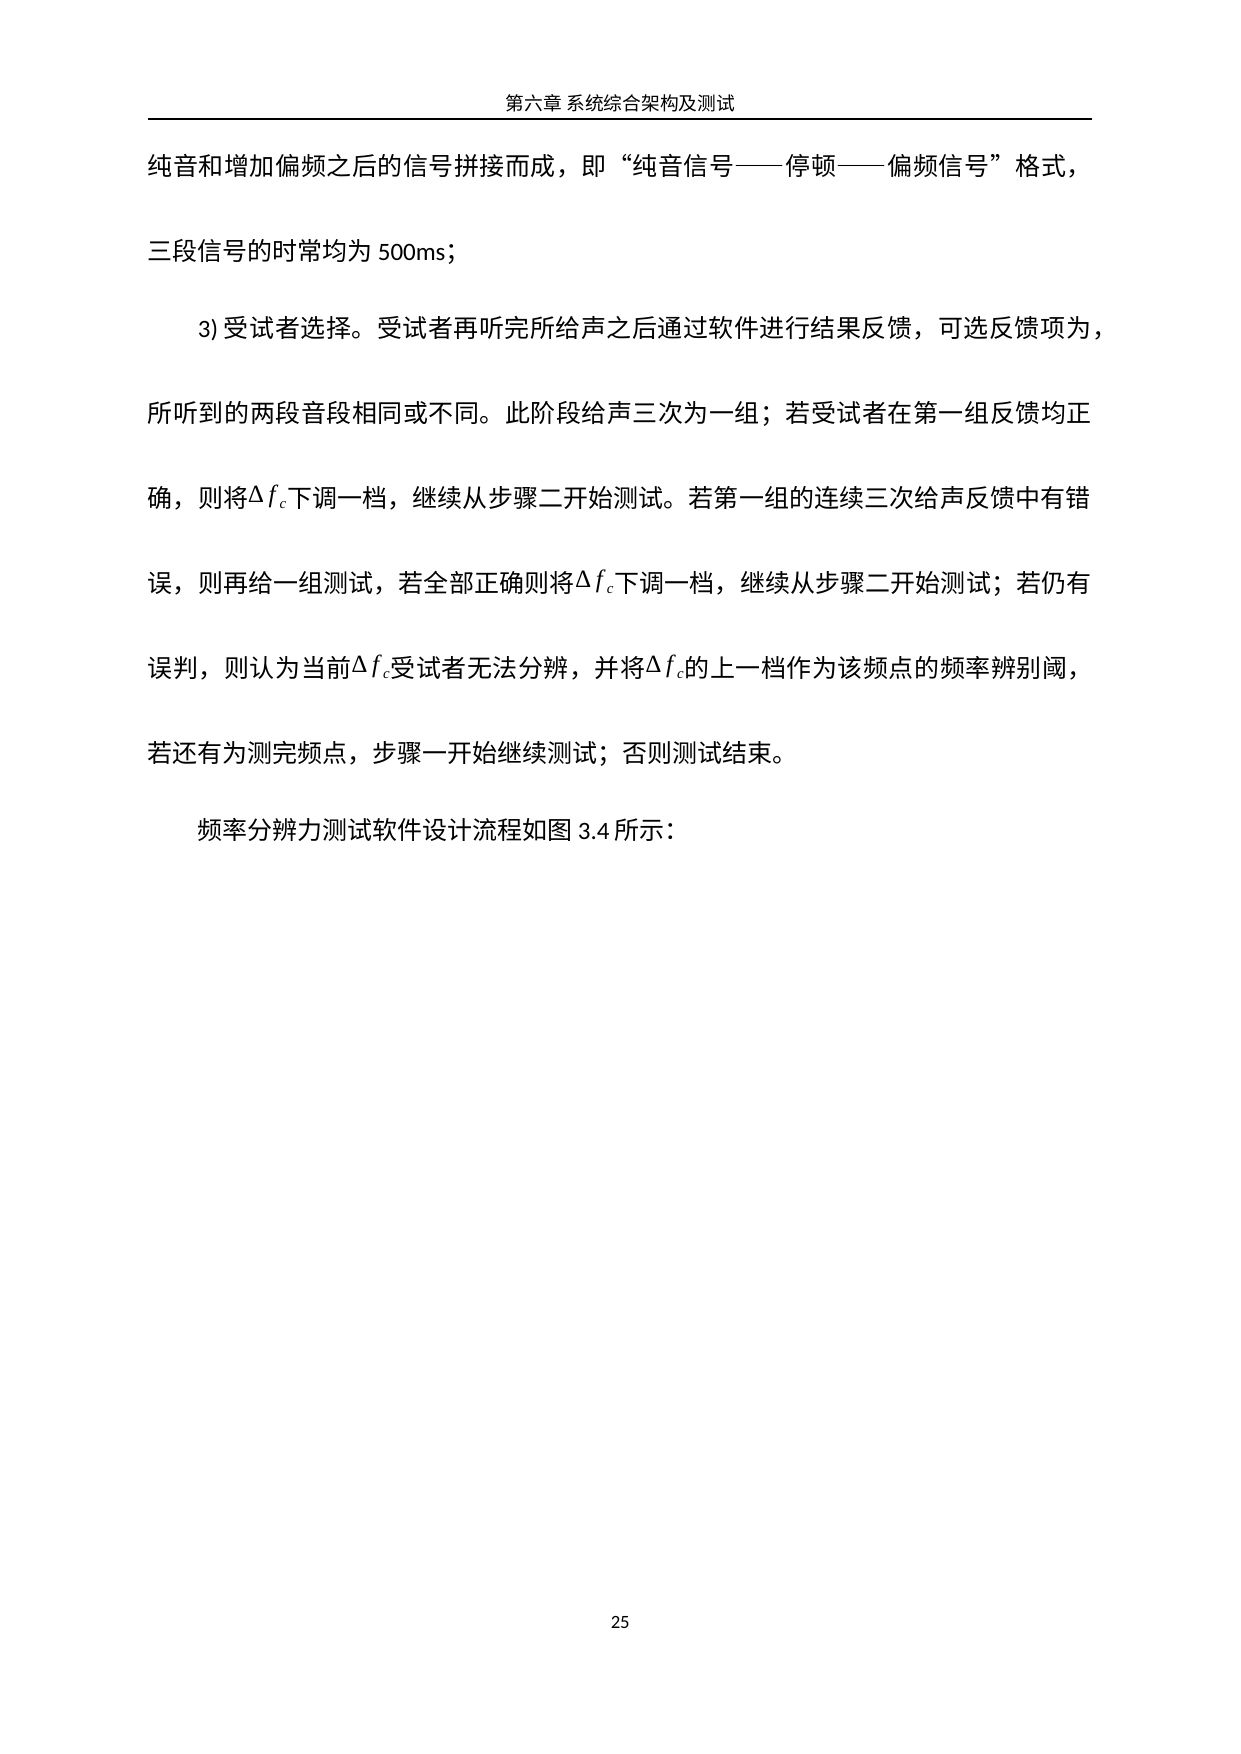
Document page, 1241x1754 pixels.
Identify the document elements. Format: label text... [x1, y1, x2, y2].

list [148, 131, 1092, 284]
list 受试者选择。受试者再听完所给声之后通过软件进行结果反馈，可选反馈项为，所听到的两段音段相同或不同。此阶段给声三次为一组；若受试者在第一组反馈均正确，则将下调一档，继续从步骤二开始测试。若第一组的连续三次给声反馈中有错误，则再给一组测试，若全部正确则将下调一档，继续从步骤二开始测试；若仍有误判，则认为当前受试者无法分辨，并将的上一档作为该频点的频率辨别阈，若还有为测完频点，步骤一开始继续测试；否则测试结束。 [148, 293, 1092, 785]
text 频率分辨力测试软件设计流程如图3.4所示： [148, 794, 1092, 862]
